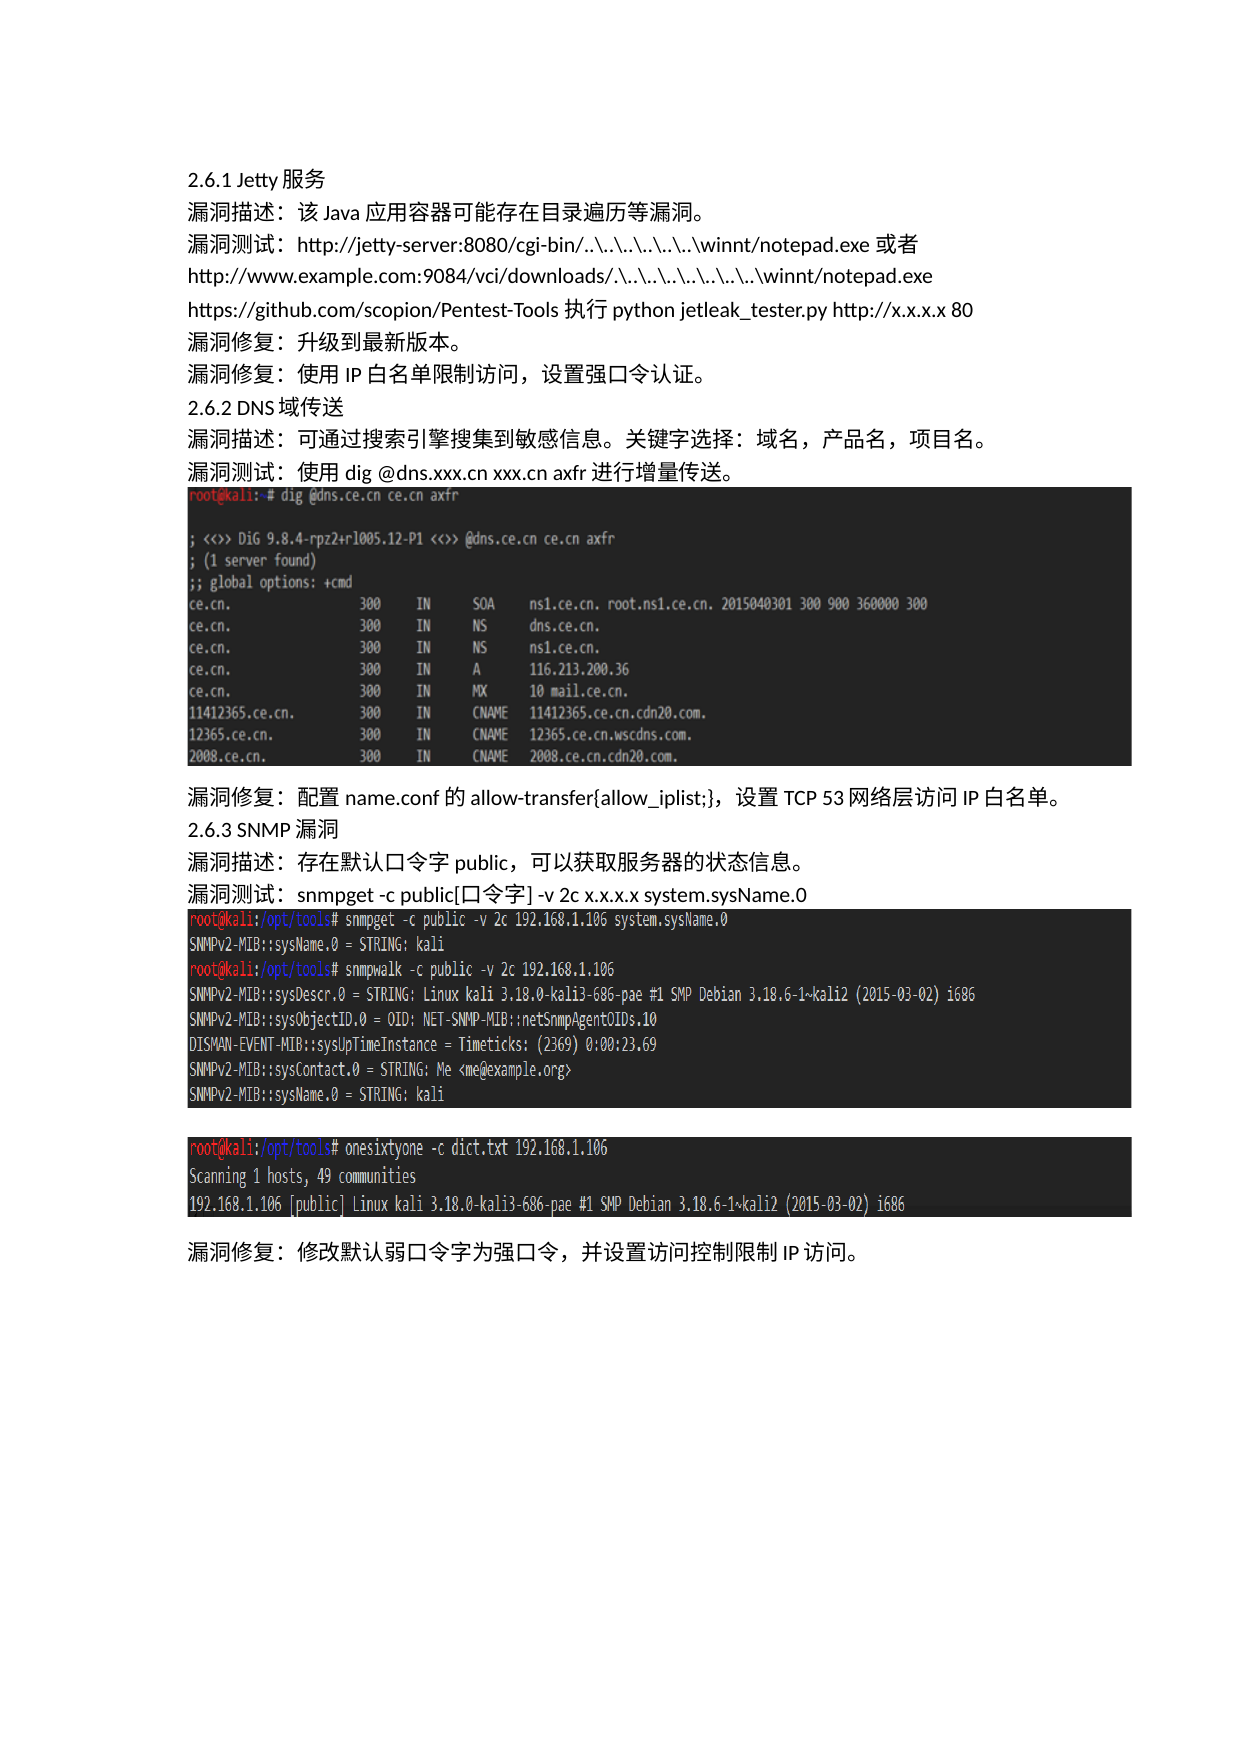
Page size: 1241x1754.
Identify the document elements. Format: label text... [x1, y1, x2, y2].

picture [187, 909, 1132, 1108]
text 漏洞描述：该Java应用容器可能存在目录遍历等漏洞。 [187, 194, 1053, 227]
text 漏洞描述：可通过搜索引擎搜集到敏感信息。关键字选择：域名，产品名，项目名。 [187, 422, 1053, 454]
text 漏洞测试：http://jetty-server:8080/cgi-bin/..\..\..\..\..\..\winnt/notepad.exe 或者 [187, 227, 1053, 259]
text https://github.com/scopion/Pentest-Tools 执行python jetleak_tester.py http://x.x.x.x 80 [187, 292, 1053, 324]
text 漏洞修复：修改默认弱口令字为强口令，并设置访问控制限制IP访问。 [187, 1234, 1053, 1267]
text 漏洞修复：使用IP白名单限制访问，设置强口令认证。 [187, 357, 1053, 389]
text http://www.example.com:9084/vci/downloads/.\..\..\..\..\..\..\..\winnt/notepad.exe [187, 259, 1053, 292]
picture [187, 487, 1132, 766]
text 2.6.1 Jetty服务 [187, 162, 1053, 194]
text 漏洞描述：存在默认口令字public，可以获取服务器的状态信息。 [187, 844, 1053, 877]
text 漏洞修复：配置name.conf的allow-transfer{allow_iplist;}，设置TCP 53网络层访问IP白名单。 [187, 779, 1053, 812]
text 2.6.3 SNMP漏洞 [187, 812, 1053, 844]
picture [187, 1137, 1132, 1217]
text 漏洞测试：snmpget -c public[口令字] -v 2c x.x.x.x system.sysName.0 [187, 877, 1053, 909]
text 漏洞修复：升级到最新版本。 [187, 324, 1053, 357]
text 2.6.2 DNS域传送 [187, 389, 1053, 422]
text 漏洞测试：使用dig @dns.xxx.cn xxx.cn axfr进行增量传送。 [187, 454, 1053, 487]
